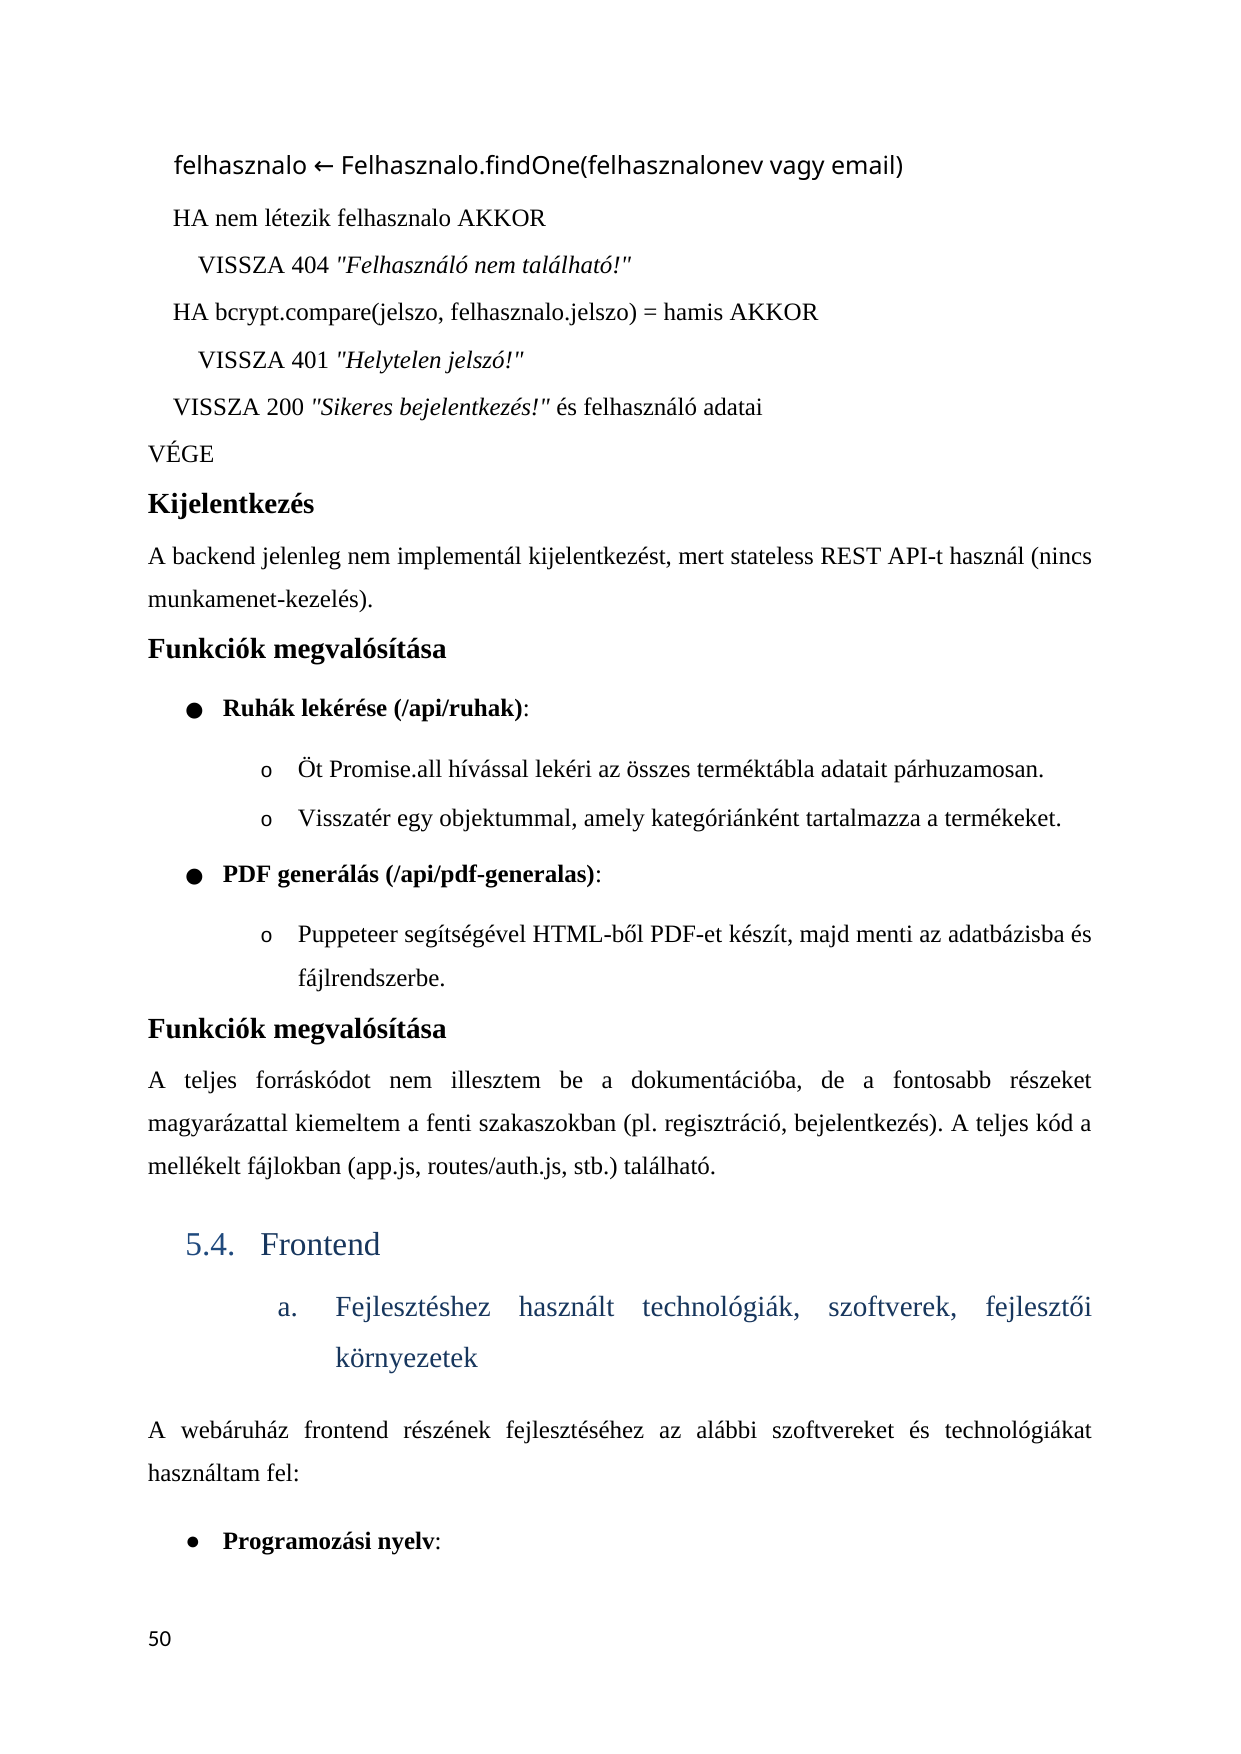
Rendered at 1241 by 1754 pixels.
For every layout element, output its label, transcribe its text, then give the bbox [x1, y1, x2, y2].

text HA nem létezik felhasznalo AKKOR [148, 203, 1093, 232]
list PDF generálás (/api/pdf-generalas): [185, 851, 1093, 894]
text A webáruház frontend részének fejlesztéséhez az alábbi szoftvereket és technológiákat használtam fel: [148, 1415, 1093, 1487]
text A teljes forráskódot nem illesztem be a dokumentációba, de a fontosabb részeket magyarázattal kiemeltem a fenti szakaszokban (pl. regisztráció, bejelentkezés). A teljes kód a mellékelt fájlokban (app.js, routes/auth.js, stb.) található. [148, 1065, 1093, 1180]
text Funkciók megvalósítása [148, 1011, 1093, 1044]
text HA bcrypt.compare(jelszo, felhasznalo.jelszo) = hamis AKKOR [148, 297, 1093, 326]
list Visszatér egy objektummal, amely kategóriánként tartalmazza a termékeket. [260, 803, 1093, 832]
text VISSZA 404 "Felhasználó nem található!" [148, 250, 1093, 279]
list Programozási nyelv: [185, 1526, 1093, 1555]
text Kijelentkezés [148, 487, 1093, 520]
subtitle Fejlesztéshez használt technológiák, szoftverek, fejlesztői környezetek [298, 1289, 1093, 1373]
text VÉGE [148, 439, 1093, 468]
list Ruhák lekérése (/api/ruhak): [185, 686, 1093, 729]
subtitle Frontend [185, 1224, 1093, 1262]
text A backend jelenleg nem implementál kijelentkezést, mert stateless REST API-t használ (nincs munkamenet-kezelés). [148, 541, 1093, 613]
text VISSZA 401 "Helytelen jelszó!" [148, 345, 1093, 373]
list Öt Promise.all hívással lekéri az összes terméktábla adatait párhuzamosan. [260, 754, 1093, 784]
text Funkciók megvalósítása [148, 631, 1093, 665]
list Puppeteer segítségével HTML-ből PDF-et készít, majd menti az adatbázisba és fájlrendszerbe. [260, 919, 1093, 992]
text VISSZA 200 "Sikeres bejelentkezés!" és felhasználó adatai [148, 392, 1093, 421]
